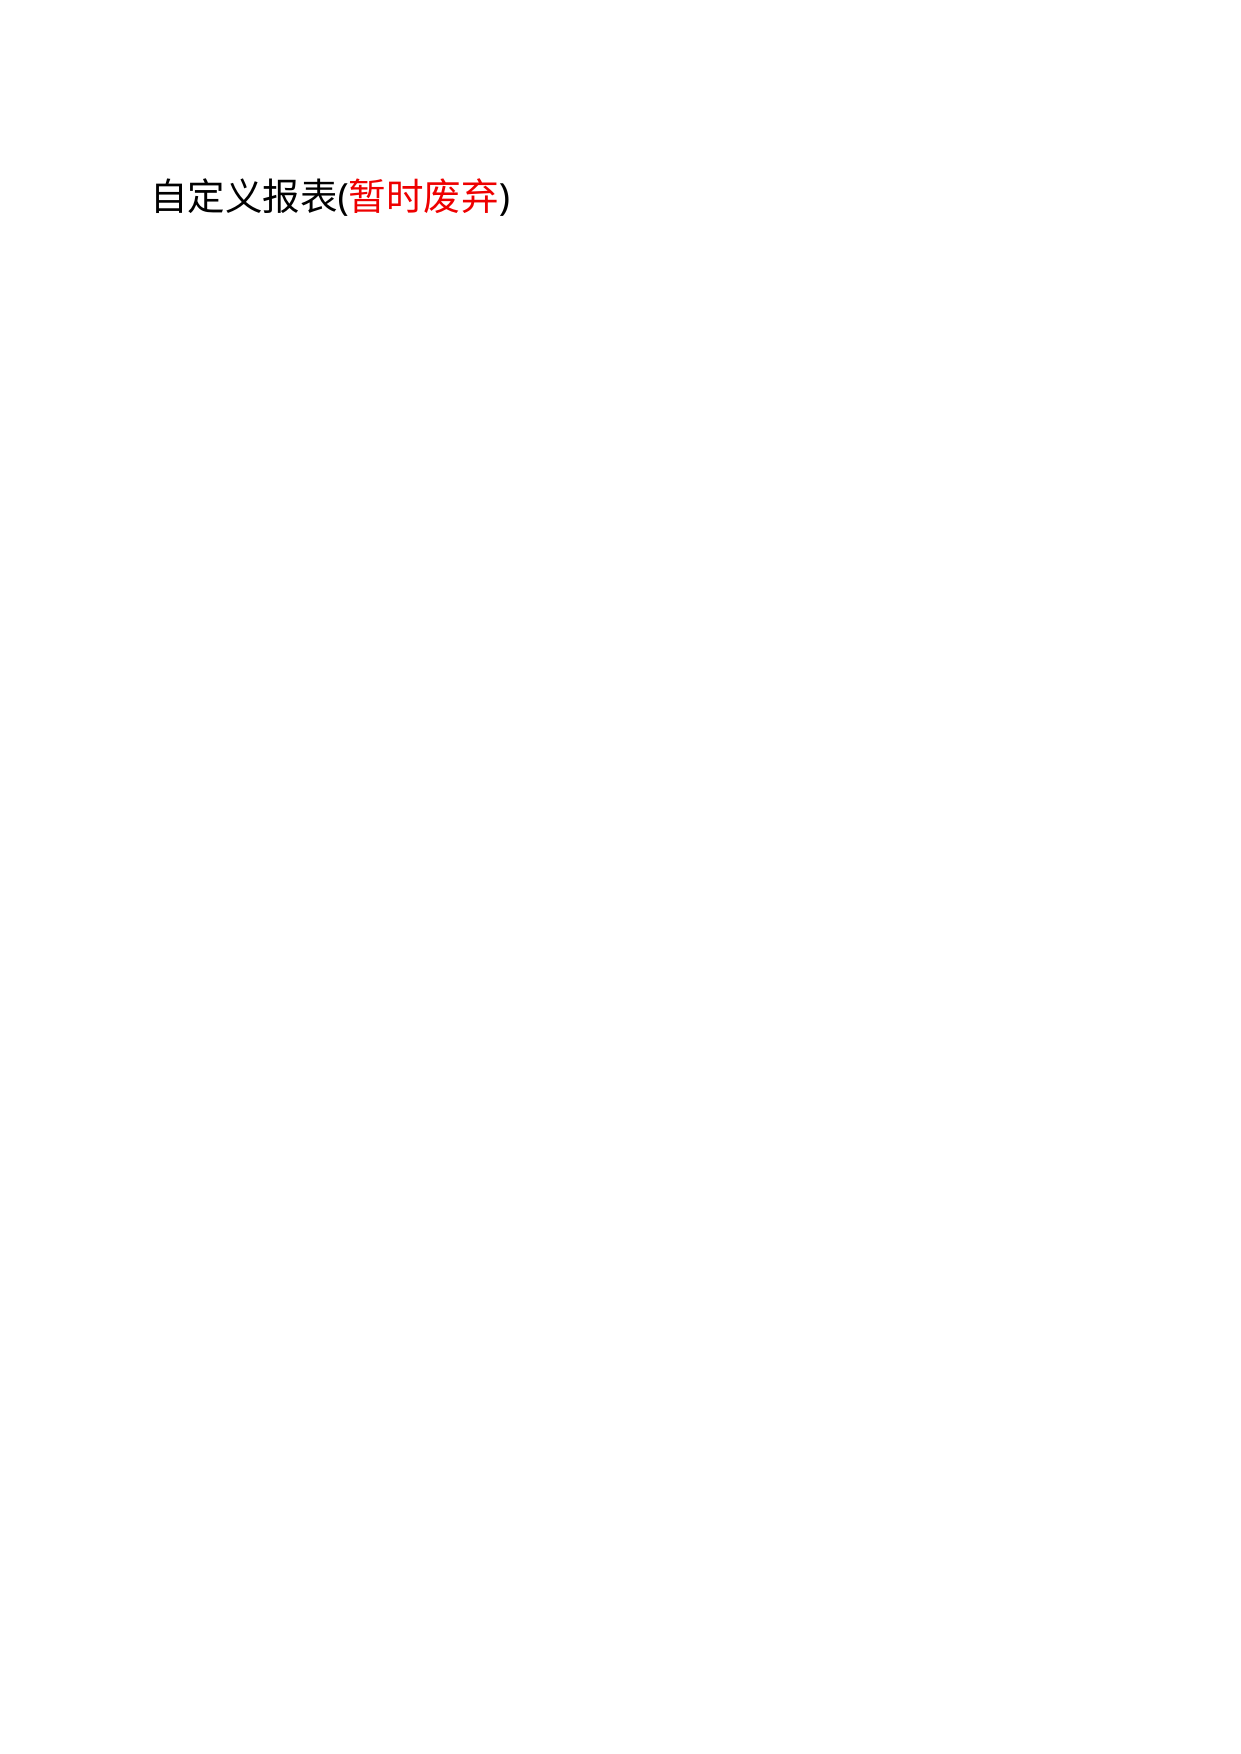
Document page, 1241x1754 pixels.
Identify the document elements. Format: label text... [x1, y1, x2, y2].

subtitle 自定义报表(暂时废弃) [150, 162, 1090, 227]
